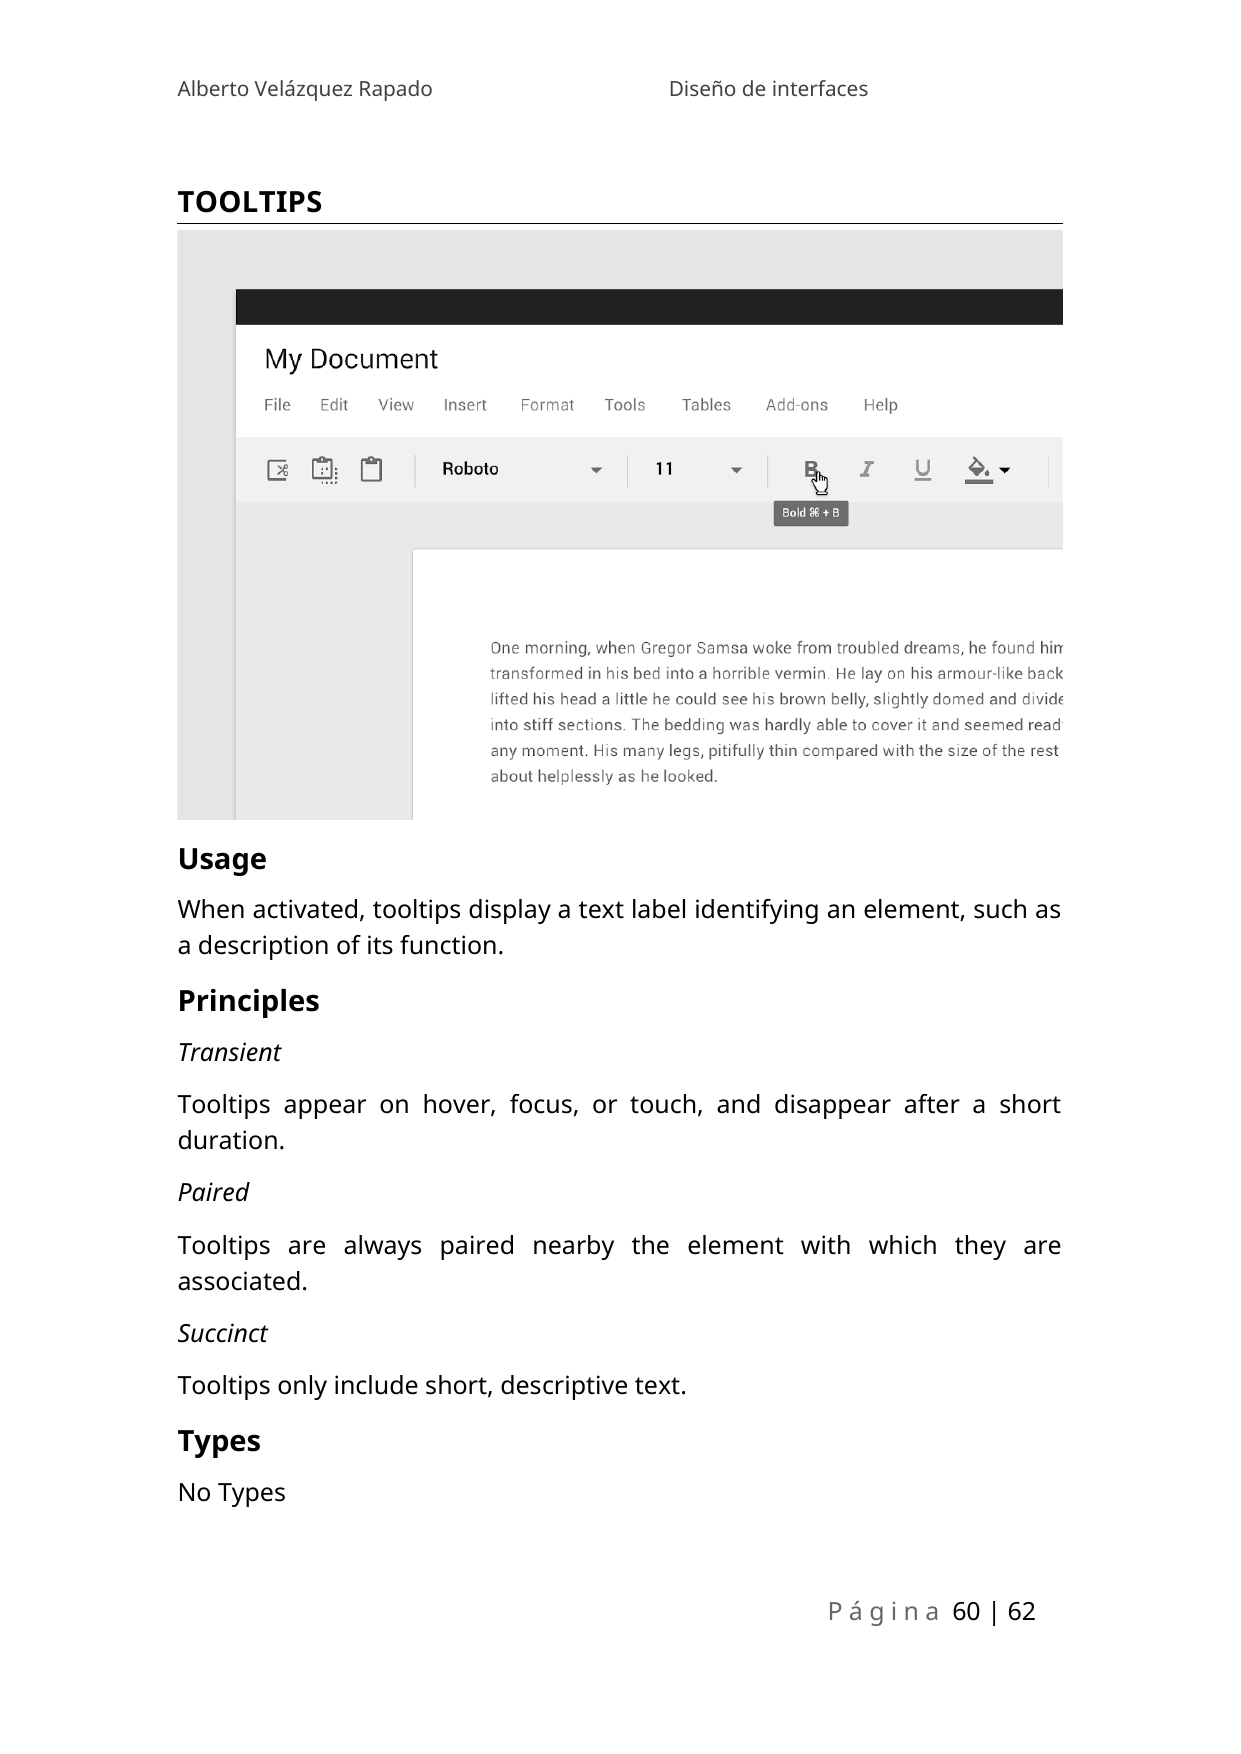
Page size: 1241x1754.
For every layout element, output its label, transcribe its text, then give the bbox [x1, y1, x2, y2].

text Paired [177, 1175, 1063, 1209]
text Tooltips only include short, descriptive text. [177, 1368, 1063, 1402]
text Tooltips appear on hover, focus, or touch, and disappear after a short duration. [177, 1087, 1063, 1157]
subtitle Types [177, 1420, 1063, 1460]
text Tooltips are always paired nearby the element with which they are associated. [177, 1227, 1063, 1297]
picture [177, 230, 1063, 820]
text Transient [177, 1034, 1063, 1068]
text When activated, tooltips display a text label identifying an element, such as a description of its function. [177, 892, 1063, 962]
subtitle Usage [177, 838, 1063, 878]
text Succinct [177, 1316, 1063, 1349]
subtitle Principles [177, 980, 1063, 1020]
subtitle Tooltips [177, 181, 1063, 223]
text No Types [177, 1474, 1063, 1508]
